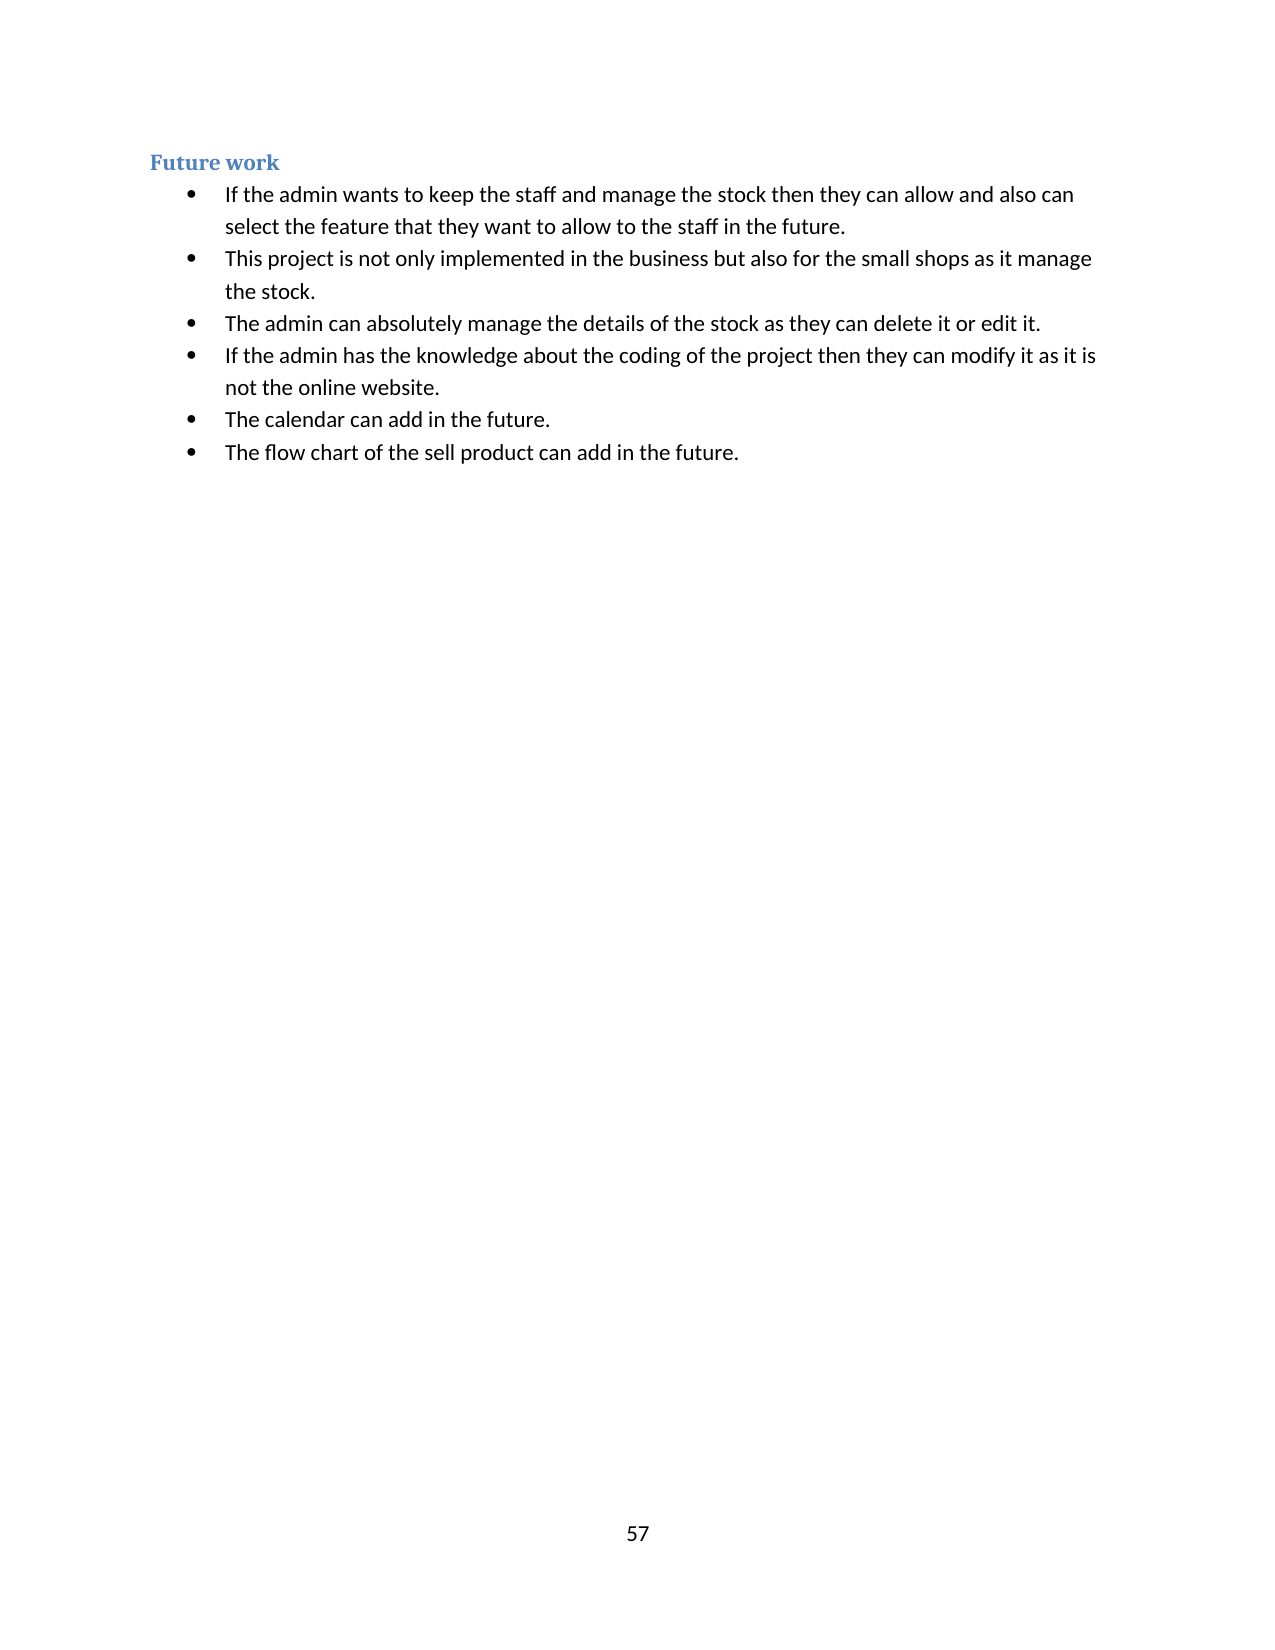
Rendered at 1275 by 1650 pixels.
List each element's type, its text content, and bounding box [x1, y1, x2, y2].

subtitle Future work [150, 150, 1125, 176]
list If the admin has the knowledge about the coding of the project then they can modify it as it is not the online website. [187, 341, 1125, 401]
list The admin can absolutely manage the details of the stock as they can delete it or edit it. [187, 309, 1125, 337]
list This project is not only implemented in the business but also for the small shops as it manage the stock. [187, 244, 1125, 305]
list The calendar can add in the future. [187, 406, 1125, 433]
list If the admin wants to keep the staff and manage the stock then they can allow and also can select the feature that they want to allow to the staff in the future. [187, 180, 1125, 240]
list The flow chart of the sell product can add in the future. [187, 438, 1125, 466]
